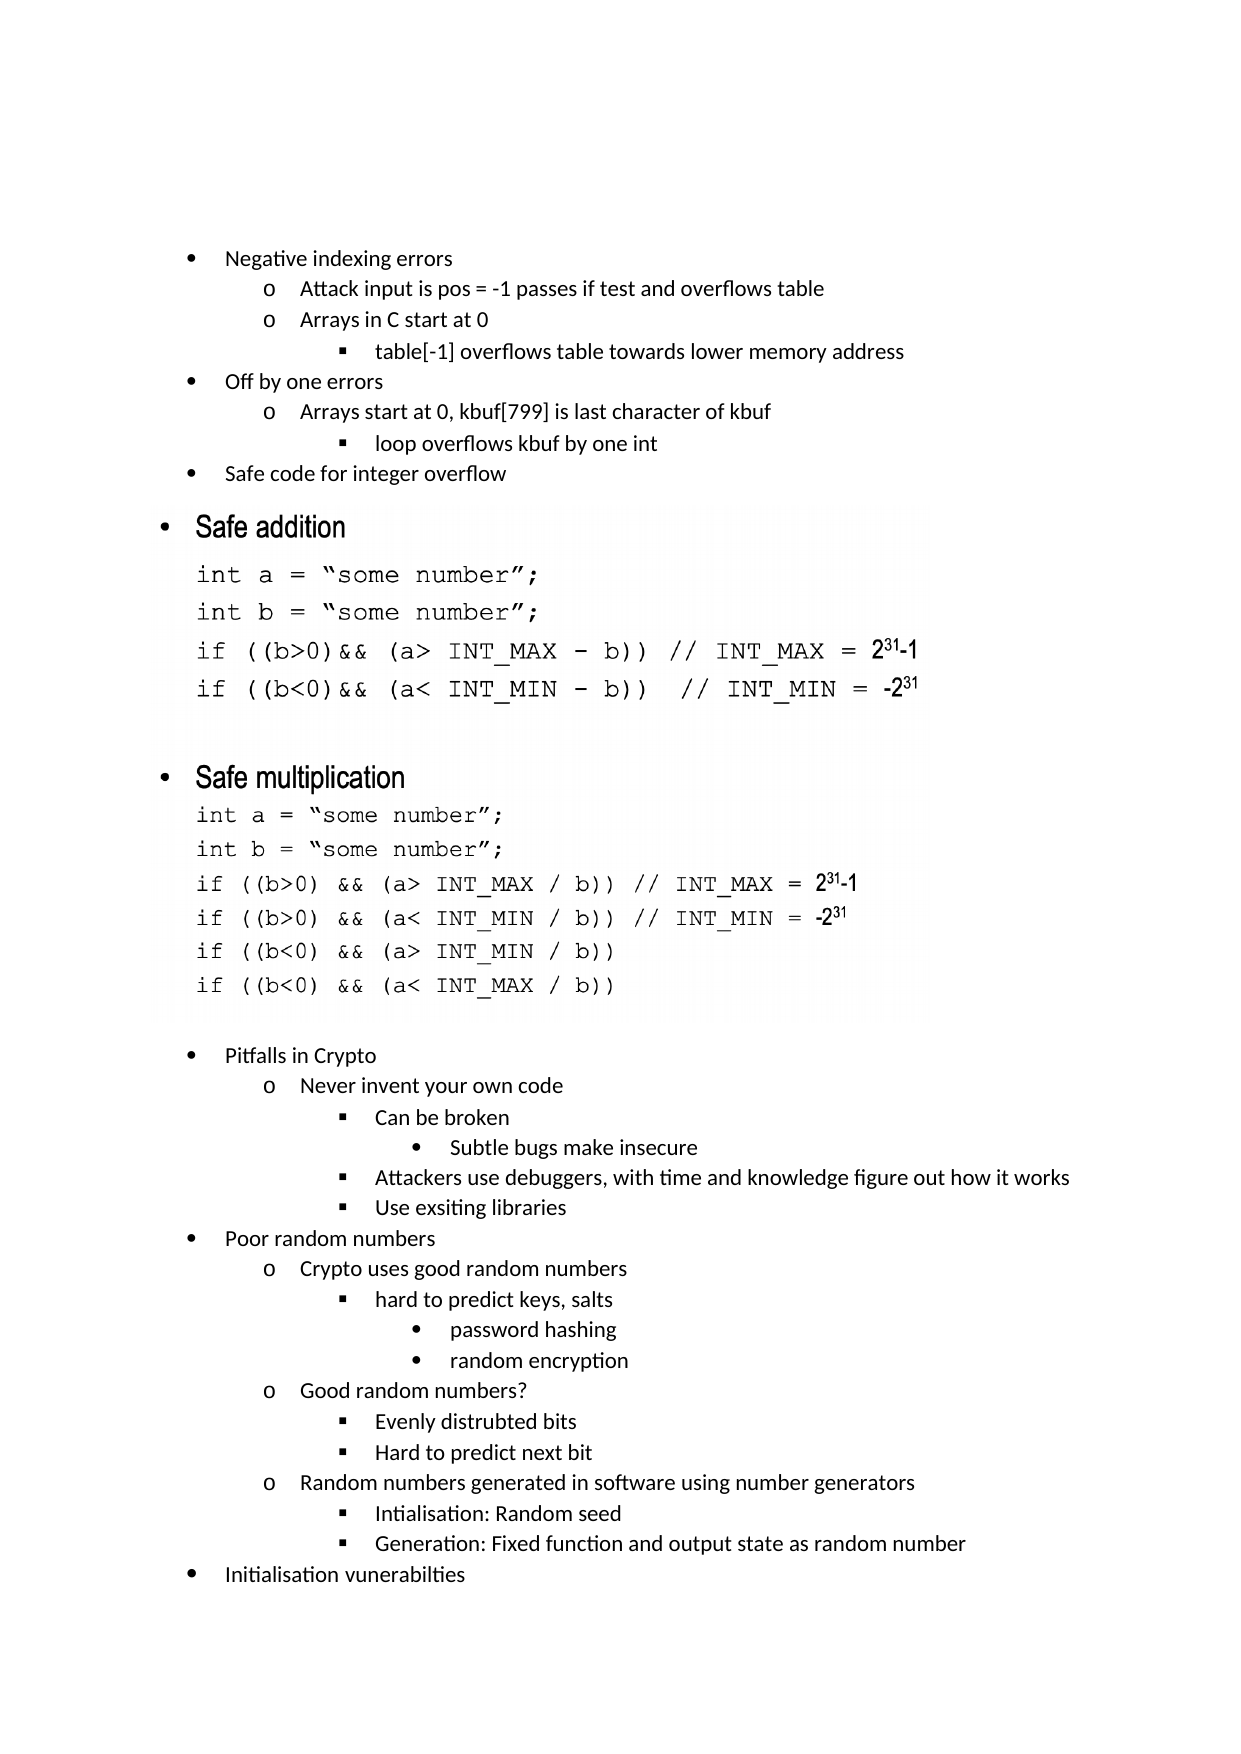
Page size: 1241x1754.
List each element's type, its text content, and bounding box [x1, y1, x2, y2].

list Safe code for integer overflow [187, 459, 1090, 487]
list Poor random numbers [187, 1224, 1090, 1252]
picture [150, 505, 930, 1023]
list password hashing [412, 1316, 1090, 1343]
list loop overflows kbuf by one int [337, 429, 1090, 457]
list Initialisation vunerabilties [187, 1560, 1090, 1588]
list Can be broken [337, 1103, 1090, 1131]
list Evenly distrubted bits [337, 1407, 1090, 1435]
list Pitfalls in Crypto [187, 1041, 1090, 1069]
list Random numbers generated in software using number generators [262, 1468, 1090, 1497]
list Subtle bugs make insecure [412, 1133, 1090, 1161]
list Negative indexing errors [187, 244, 1090, 272]
list Generation: Fixed function and output state as random number [337, 1529, 1090, 1557]
list Attackers use debuggers, with time and knowledge figure out how it works [337, 1163, 1090, 1191]
list Good random numbers? [262, 1376, 1090, 1405]
list table[-1] overflows table towards lower memory address [337, 337, 1090, 365]
list random encryption [412, 1346, 1090, 1374]
list Off by one errors [187, 367, 1090, 395]
list Intialisation: Random seed [337, 1499, 1090, 1527]
list Never invent your own code [262, 1071, 1090, 1101]
list Arrays start at 0, kbuf[799] is last character of kbuf [262, 397, 1090, 426]
list Crypto uses good random numbers [262, 1254, 1090, 1283]
list hard to predict keys, salts [337, 1285, 1090, 1313]
list Use exsiting libraries [337, 1193, 1090, 1221]
list Arrays in C start at 0 [262, 305, 1090, 334]
list Attack input is pos = -1 passes if test and overflows table [262, 274, 1090, 303]
list Hard to predict next bit [337, 1438, 1090, 1466]
